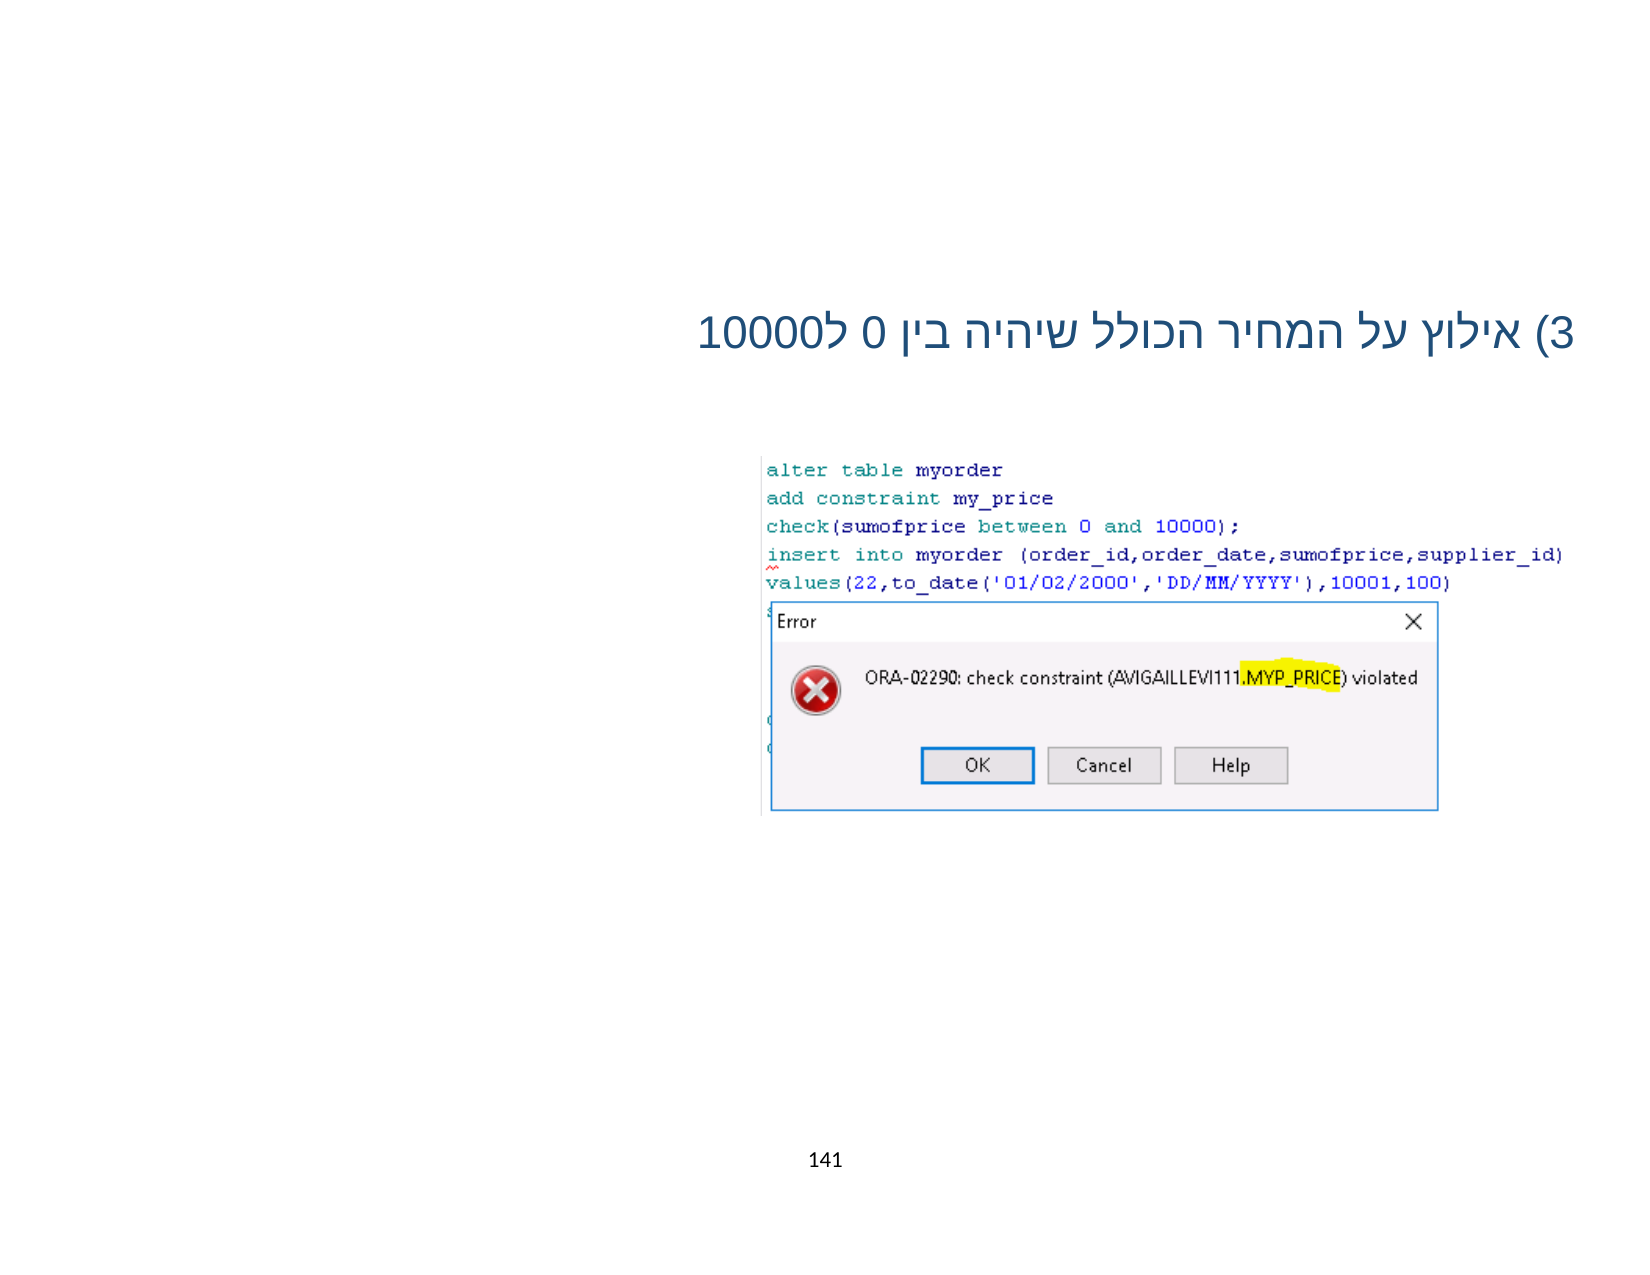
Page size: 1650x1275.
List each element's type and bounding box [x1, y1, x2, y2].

picture [760, 456, 1575, 816]
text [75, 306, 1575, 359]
